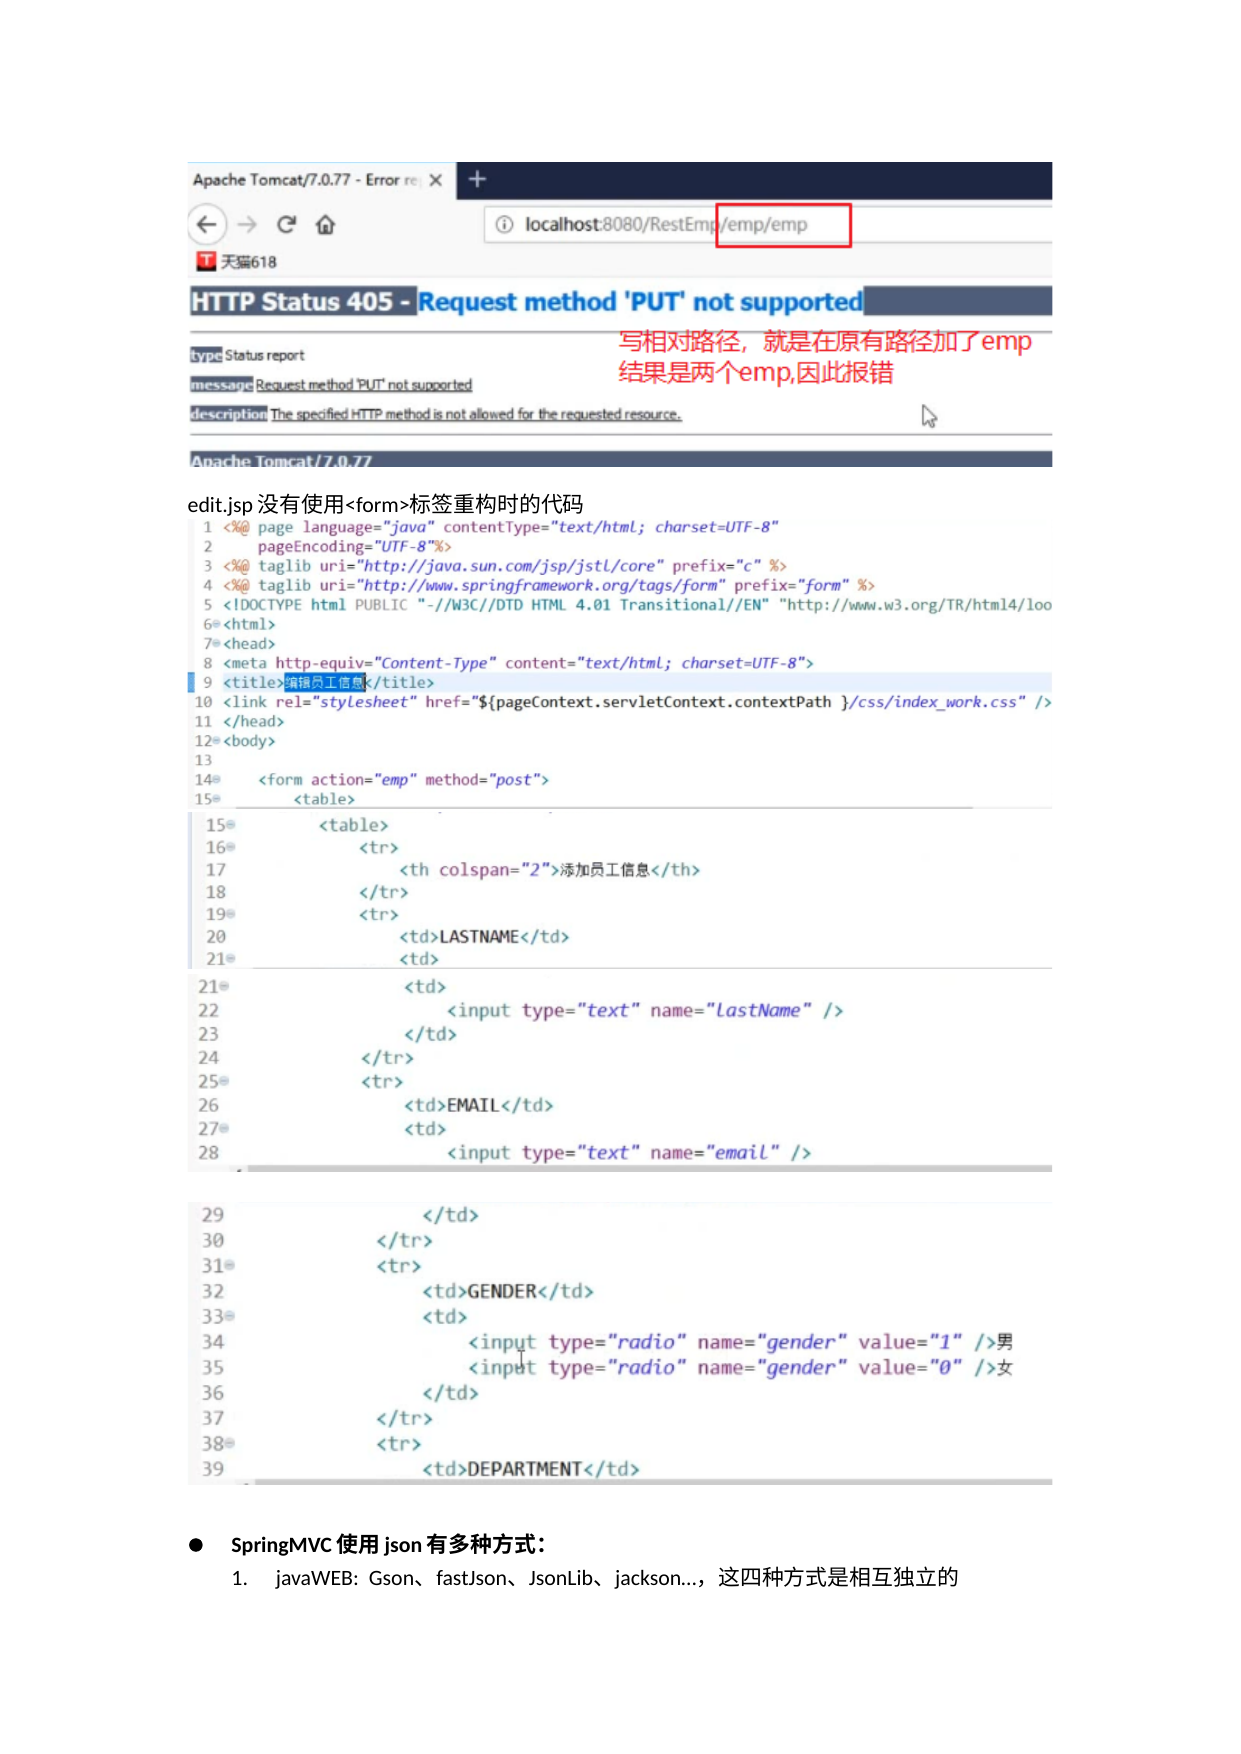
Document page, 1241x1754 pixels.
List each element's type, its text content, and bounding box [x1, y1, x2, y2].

list SpringMVC使用json有多种方式： [187, 1527, 1053, 1559]
picture [187, 974, 1053, 1172]
list javaWEB: Gson、fastJson、JsonLib、jackson…，这四种方式是相互独立的 [231, 1559, 1053, 1592]
picture [187, 162, 1053, 467]
picture [187, 812, 1053, 969]
picture [187, 1202, 1053, 1485]
picture [187, 519, 1053, 809]
text edit.jsp没有使用<form>标签重构时的代码 [187, 487, 1053, 519]
